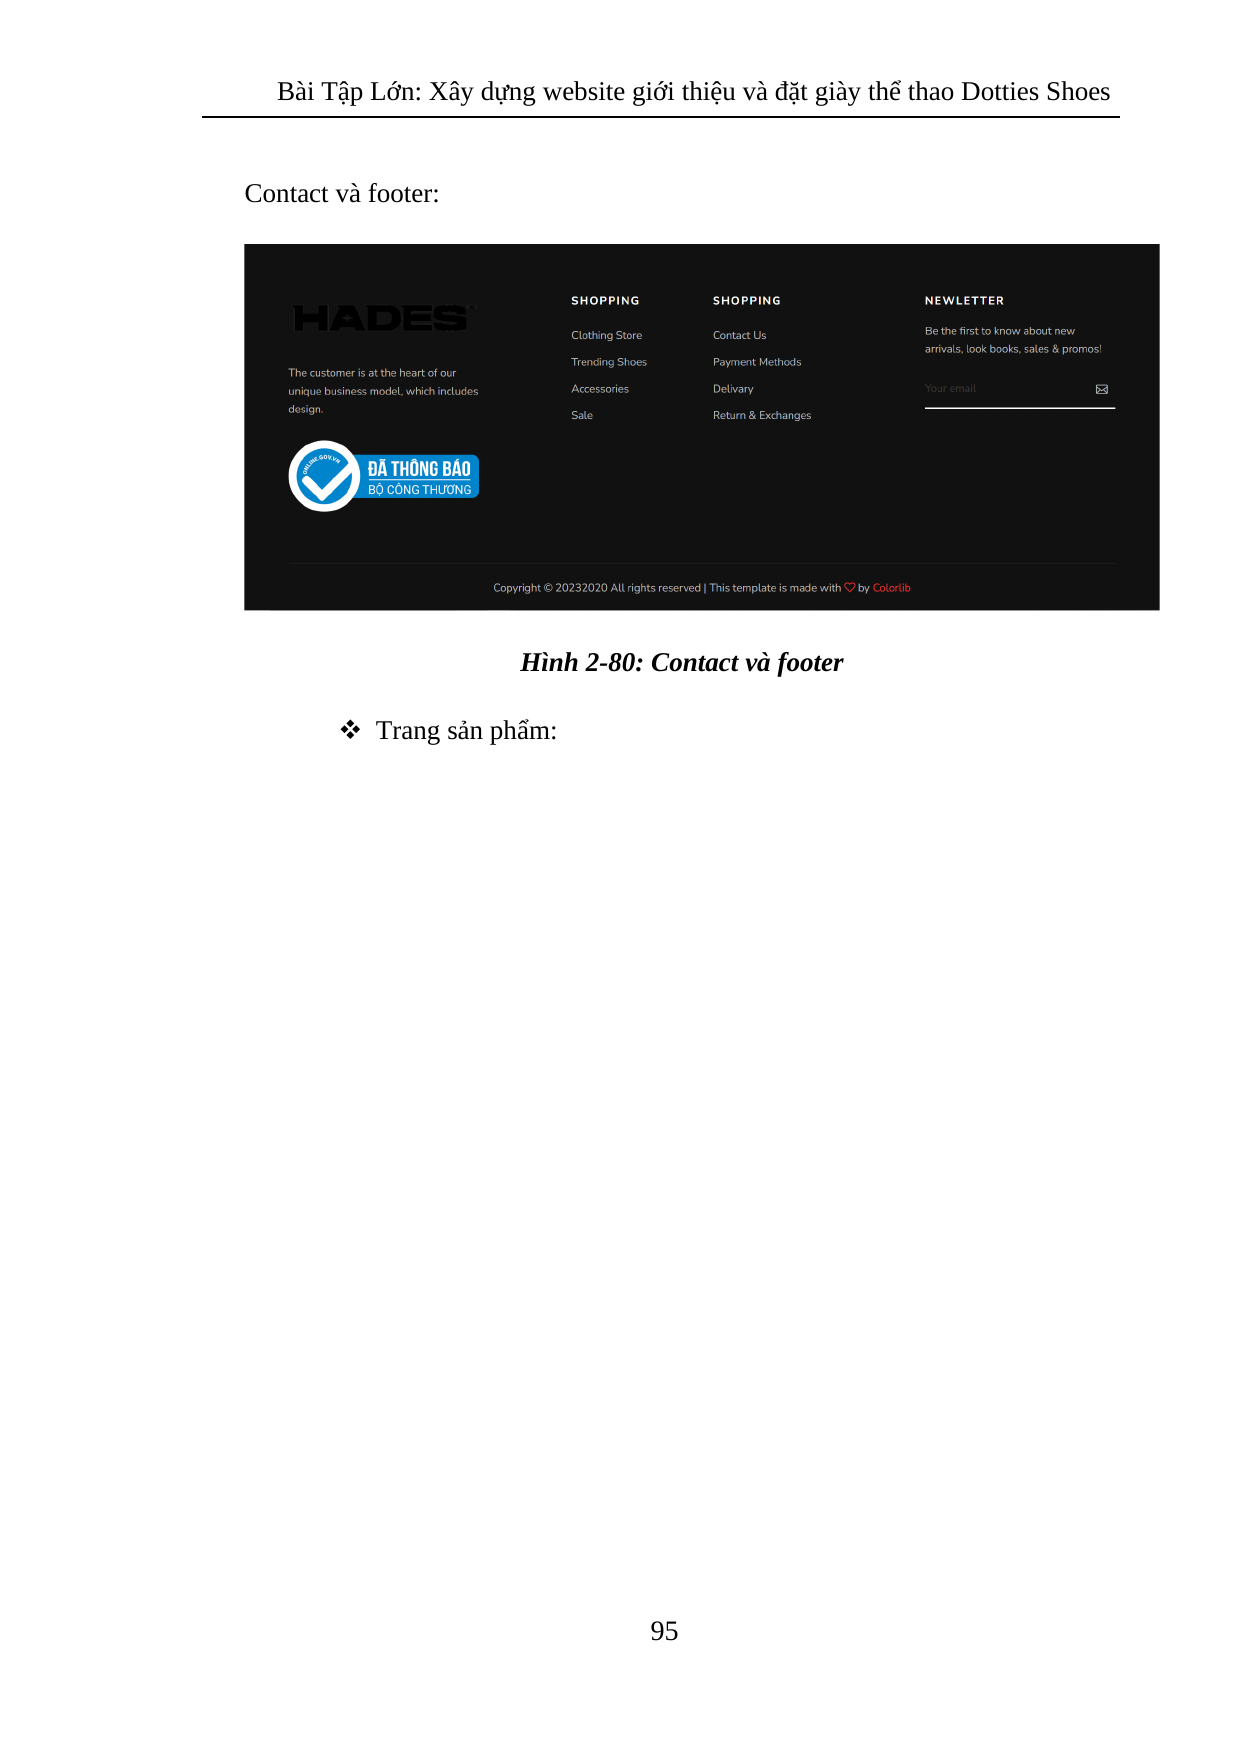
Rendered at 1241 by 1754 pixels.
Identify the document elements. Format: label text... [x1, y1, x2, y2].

list Hình 2-80: Contact và footer [244, 646, 1122, 678]
list Contact và footer: [244, 177, 1122, 208]
list Trang sản phẩm: [338, 714, 1122, 745]
picture [244, 244, 1160, 611]
